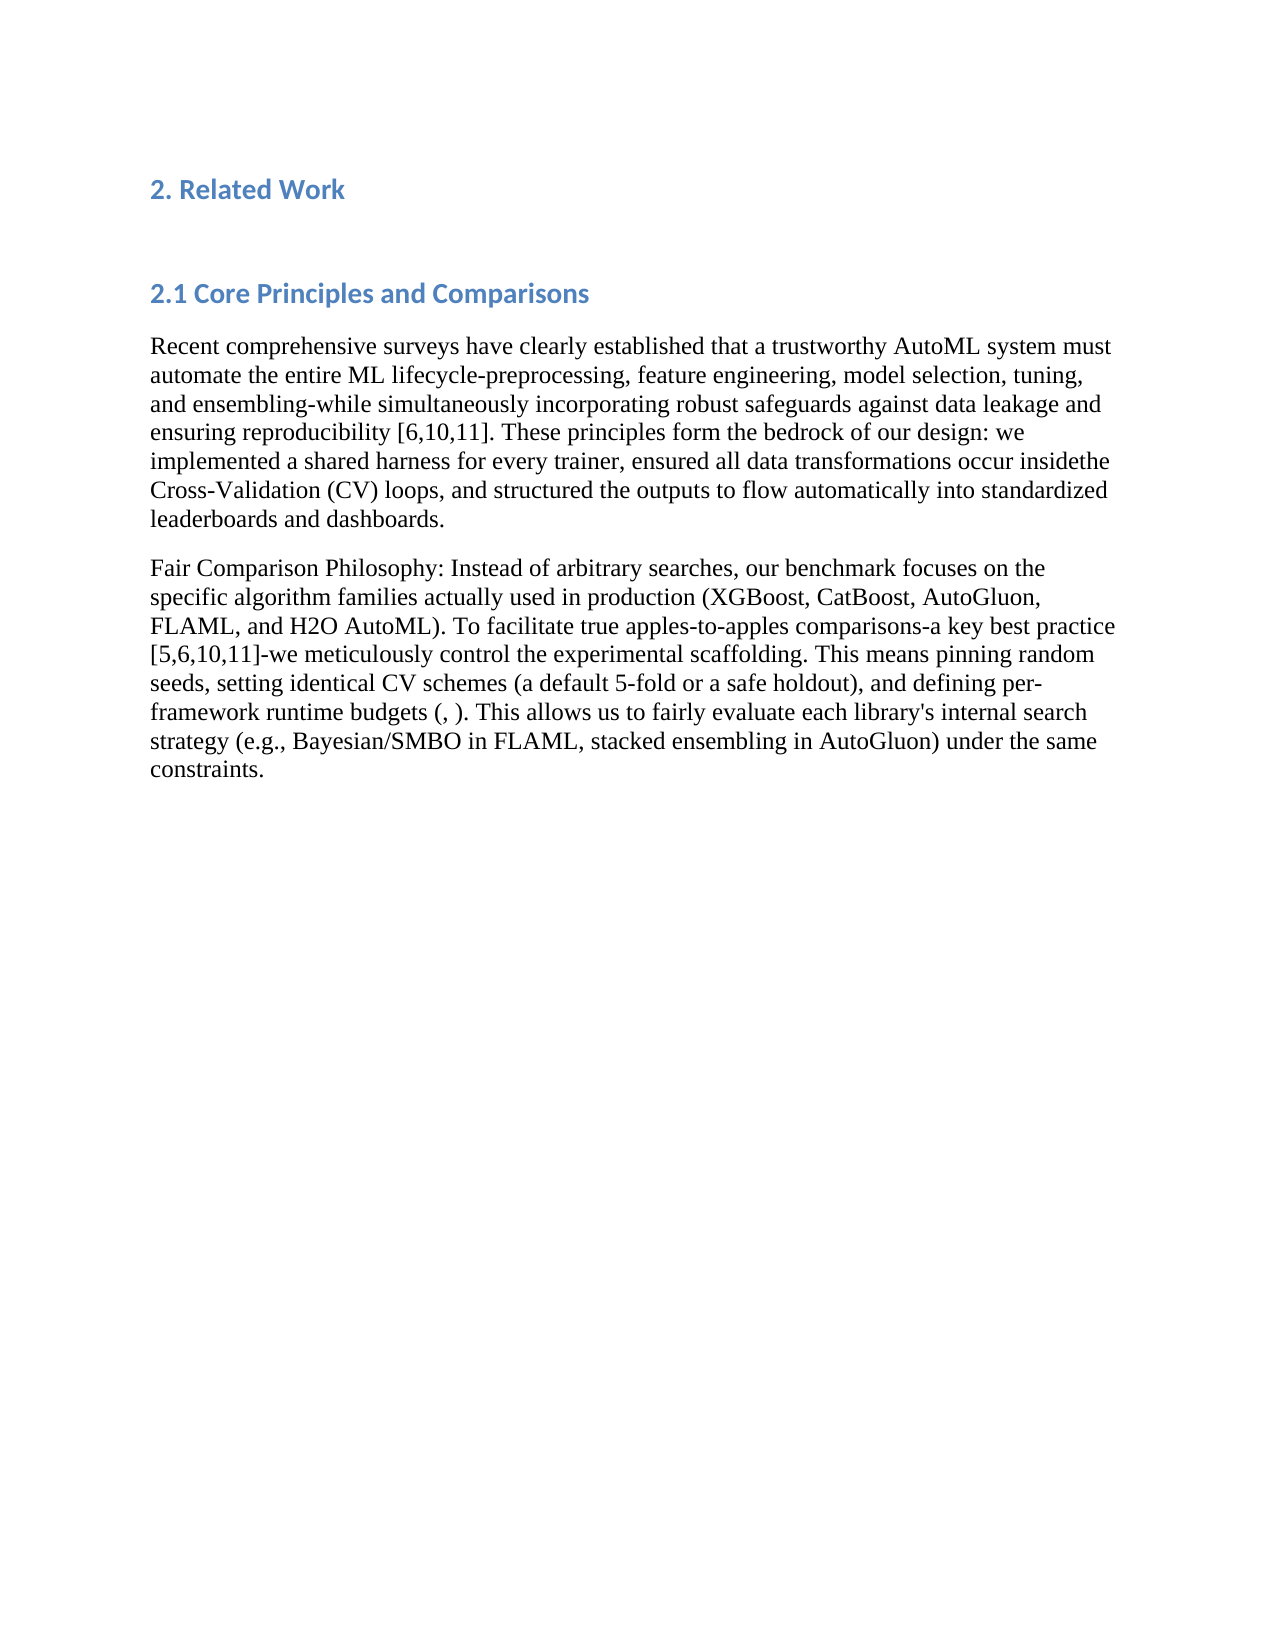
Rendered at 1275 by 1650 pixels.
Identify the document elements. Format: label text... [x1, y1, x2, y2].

subtitle Fair Comparison Philosophy: Instead of arbitrary searches, our benchmark focuses on the specific algorithm families actually used in production (XGBoost, CatBoost, AutoGluon, FLAML, and H2O AutoML). To facilitate true apples-to-apples comparisons-a key best practice [5,6,10,11]-we meticulously control the experimental scaffolding. This means pinning random seeds, setting identical CV schemes (a default 5-fold or a safe holdout), and defining per-framework runtime budgets (, ). This allows us to fairly evaluate each library's internal search strategy (e.g., Bayesian/SMBO in FLAML, stacked ensembling in AutoGluon) under the same constraints. [150, 553, 1125, 783]
subtitle 2.1 Core Principles and Comparisons [150, 275, 1125, 310]
subtitle Recent comprehensive surveys have clearly established that a trustworthy AutoML system must automate the entire ML lifecycle-preprocessing, feature engineering, model selection, tuning, and ensembling-while simultaneously incorporating robust safeguards against data leakage and ensuring reproducibility [6,10,11]. These principles form the bedrock of our design: we implemented a shared harness for every trainer, ensured all data transformations occur insidethe Cross-Validation (CV) loops, and structured the outputs to flow automatically into standardized leaderboards and dashboards. [150, 331, 1125, 532]
subtitle 2. Related Work [150, 171, 1125, 206]
